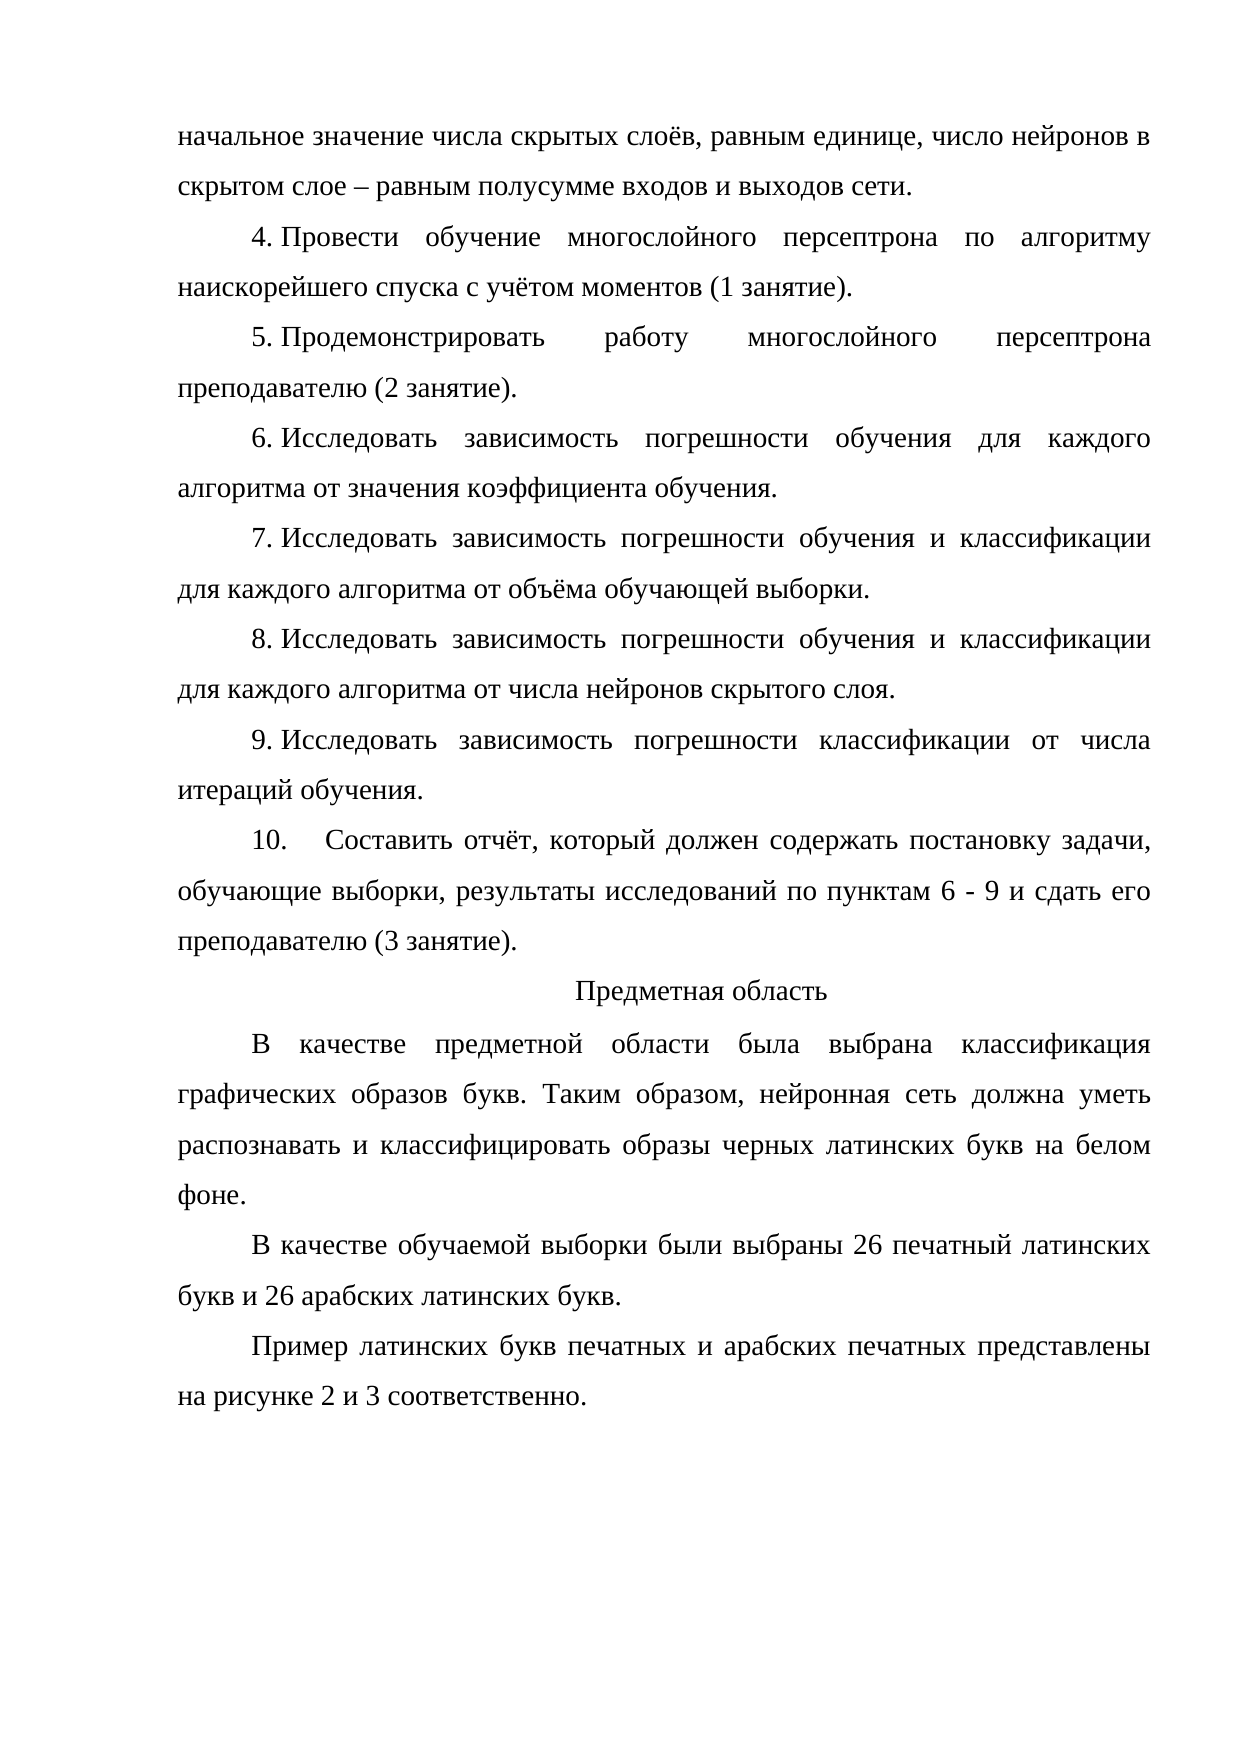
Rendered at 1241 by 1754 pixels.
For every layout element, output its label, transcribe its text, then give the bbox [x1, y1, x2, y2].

list Исследовать зависимость погрешности обучения и классификации для каждого алгоритма от числа нейронов скрытого слоя. [177, 621, 1152, 705]
list Исследовать зависимость погрешности обучения и классификации для каждого алгоритма от объёма обучающей выборки. [177, 521, 1152, 604]
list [177, 118, 1152, 202]
text Предметная область [177, 973, 1152, 1007]
list Исследовать зависимость погрешности обучения для каждого алгоритма от значения коэффициента обучения. [177, 420, 1152, 504]
text Пример латинских букв печатных и арабских печатных представлены на рисунке 2 и 3 соответственно. [177, 1328, 1152, 1412]
list Исследовать зависимость погрешности классификации от числа итераций обучения. [177, 722, 1152, 806]
text В качестве предметной области была выбрана классификация графических образов букв. Таким образом, нейронная сеть должна уметь распознавать и классифицировать образы черных латинских букв на белом фоне. [177, 1026, 1152, 1211]
list Составить отчёт, который должен содержать постановку задачи, обучающие выборки, результаты исследований по пунктам 6 - 9 и сдать его преподавателю (3 занятие). [177, 822, 1152, 957]
list Продемонстрировать работу многослойного персептрона преподавателю (2 занятие). [177, 319, 1152, 403]
list Провести обучение многослойного персептрона по алгоритму наискорейшего спуска с учётом моментов (1 занятие). [177, 219, 1152, 303]
text В качестве обучаемой выборки были выбраны 26 печатный латинских букв и 26 арабских латинских букв. [177, 1227, 1152, 1311]
